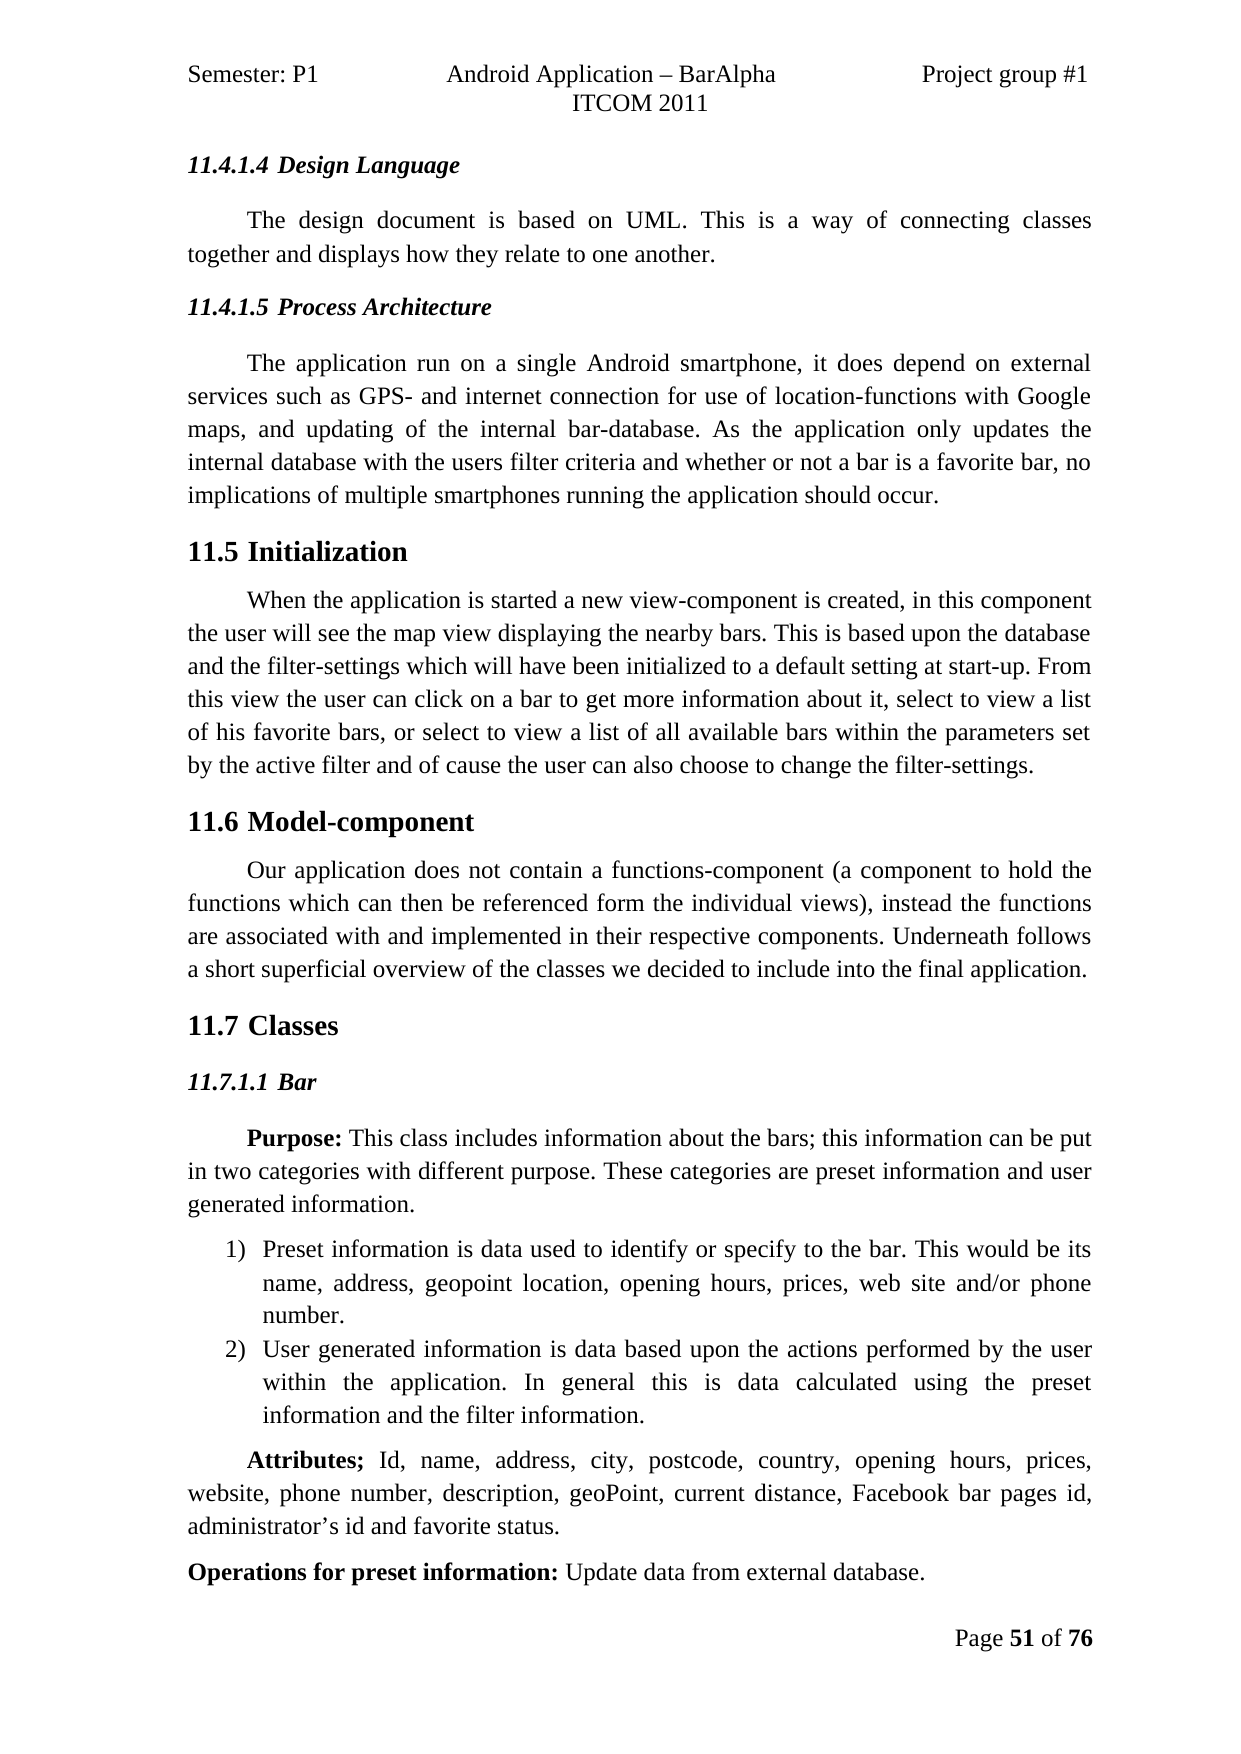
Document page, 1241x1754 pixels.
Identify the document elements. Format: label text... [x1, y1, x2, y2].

text Process Architecture [187, 292, 1093, 321]
text Operations for preset information: Update data from external database. [187, 1557, 1093, 1586]
text When the application is started a new view-component is created, in this component the user will see the map view displaying the nearby bars. This is based upon the database and the filter-settings which will have been initialized to a default setting at start-up. From this view the user can click on a bar to get more information about it, select to view a list of his favorite bars, or select to view a list of all available bars within the parameters set by the active filter and of cause the user can also choose to change the filter-settings. [187, 585, 1093, 779]
subtitle Model-component [187, 804, 1093, 838]
text Design Language [187, 150, 1093, 179]
text Purpose: This class includes information about the bars; this information can be put in two categories with different purpose. These categories are preset information and user generated information. [187, 1123, 1093, 1218]
list User generated information is data based upon the actions performed by the user within the application. In general this is data calculated using the preset information and the filter information. [225, 1334, 1093, 1428]
text Attributes; Id, name, address, city, postcode, country, opening hours, prices, website, phone number, description, geoPoint, current distance, Facebook bar pages id, administrator’s id and favorite status. [187, 1445, 1093, 1540]
text The design document is based on UML. This is a way of connecting classes together and displays how they relate to one another. [187, 206, 1093, 267]
text Our application does not contain a functions-component (a component to hold the functions which can then be referenced form the individual views), instead the functions are associated with and implemented in their respective components. Underneath follows a short superficial overview of the classes we decided to include into the final application. [187, 855, 1093, 983]
list Preset information is data used to identify or specify to the bar. This would be its name, address, geopoint location, opening hours, prices, web site and/or phone number. [225, 1234, 1093, 1329]
text The application run on a single Android smartphone, it does depend on external services such as GPS- and internet connection for use of location-functions with Google maps, and updating of the internal bar-database. As the application only updates the internal database with the users filter criteria and whether or not a bar is a favorite bar, no implications of multiple smartphones running the application should occur. [187, 348, 1093, 509]
subtitle Initialization [187, 534, 1093, 568]
text Bar [187, 1067, 1093, 1096]
text Classes [187, 1008, 1093, 1042]
